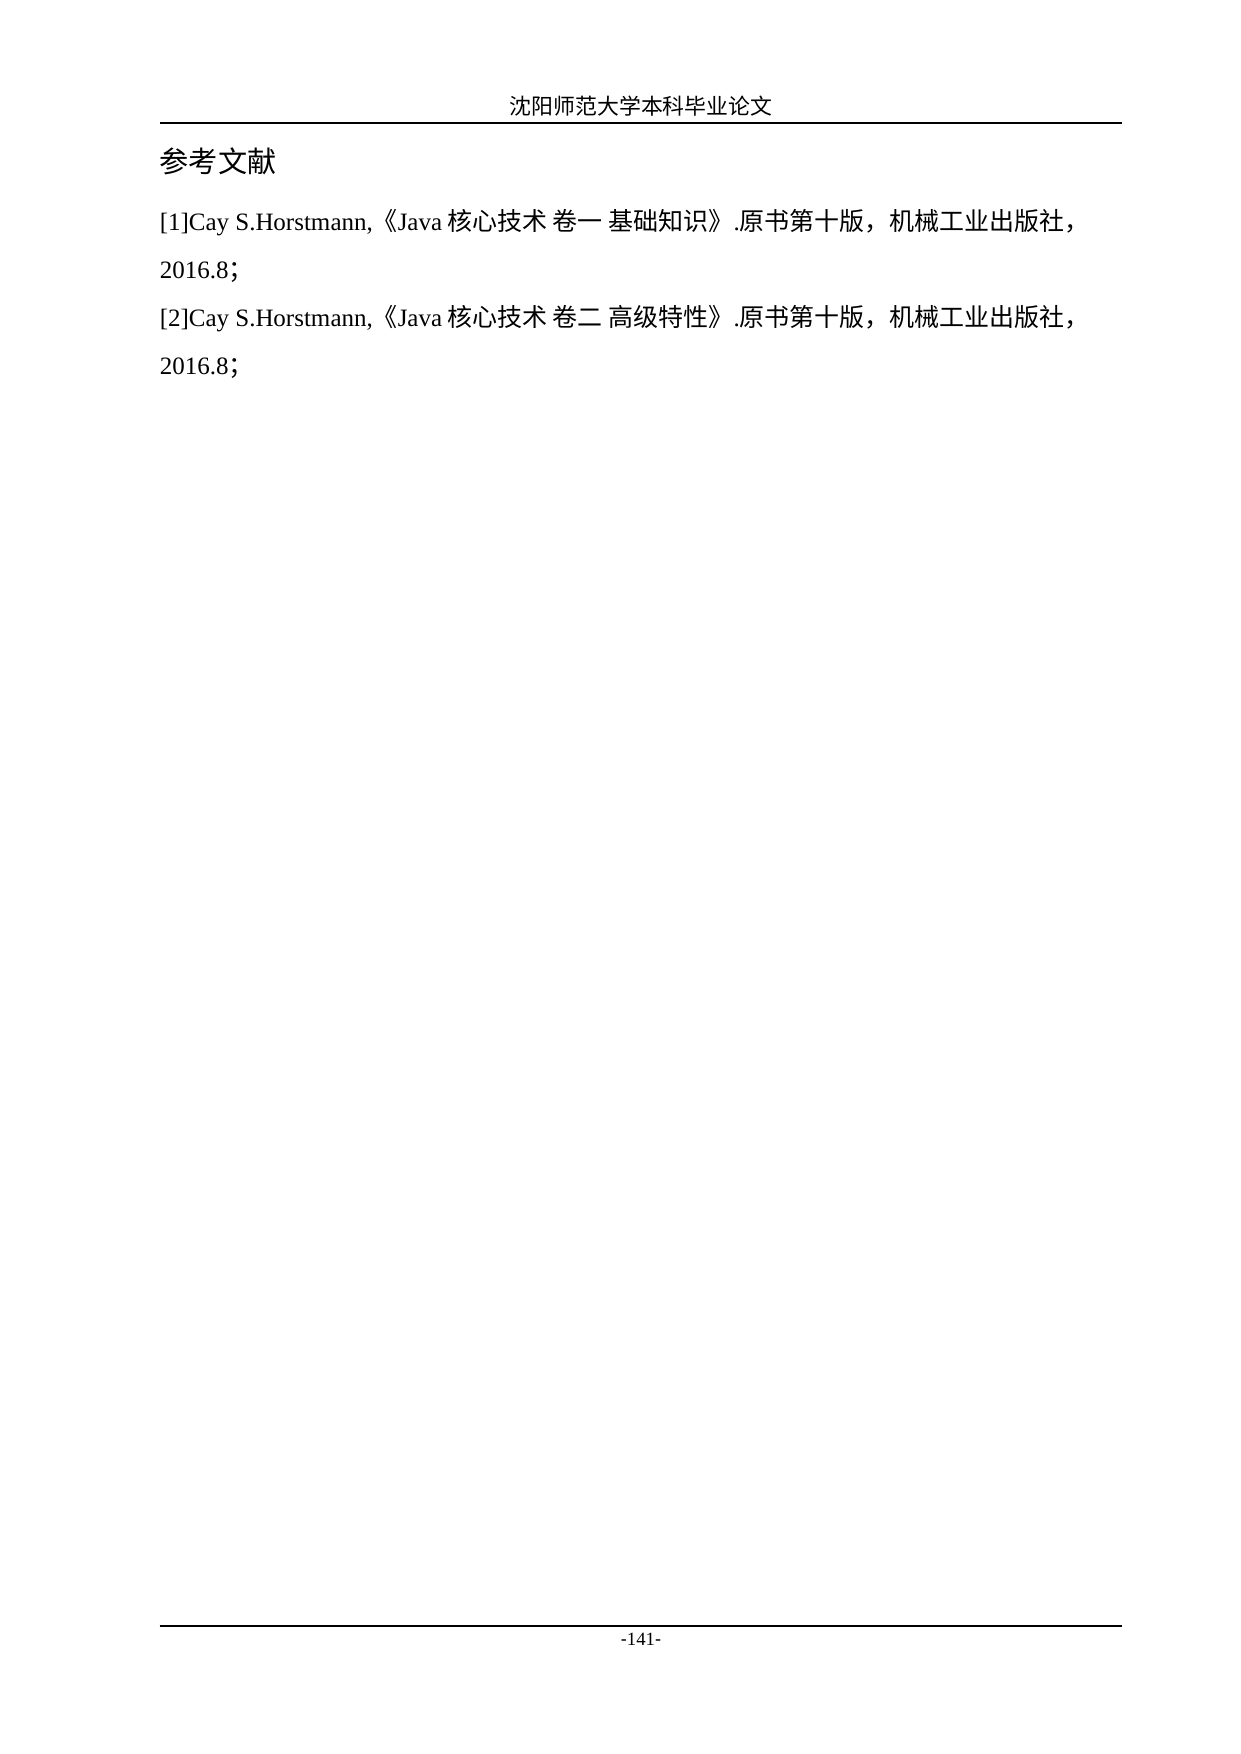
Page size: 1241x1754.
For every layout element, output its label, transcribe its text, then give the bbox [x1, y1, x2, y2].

text [2]Cay S.Horstmann,《Java核心技术 卷二 高级特性》.原书第十版，机械工业出版社，2016.8； [159, 288, 1122, 384]
text [1]Cay S.Horstmann,《Java核心技术 卷一 基础知识》.原书第十版，机械工业出版社，2016.8； [159, 192, 1122, 288]
